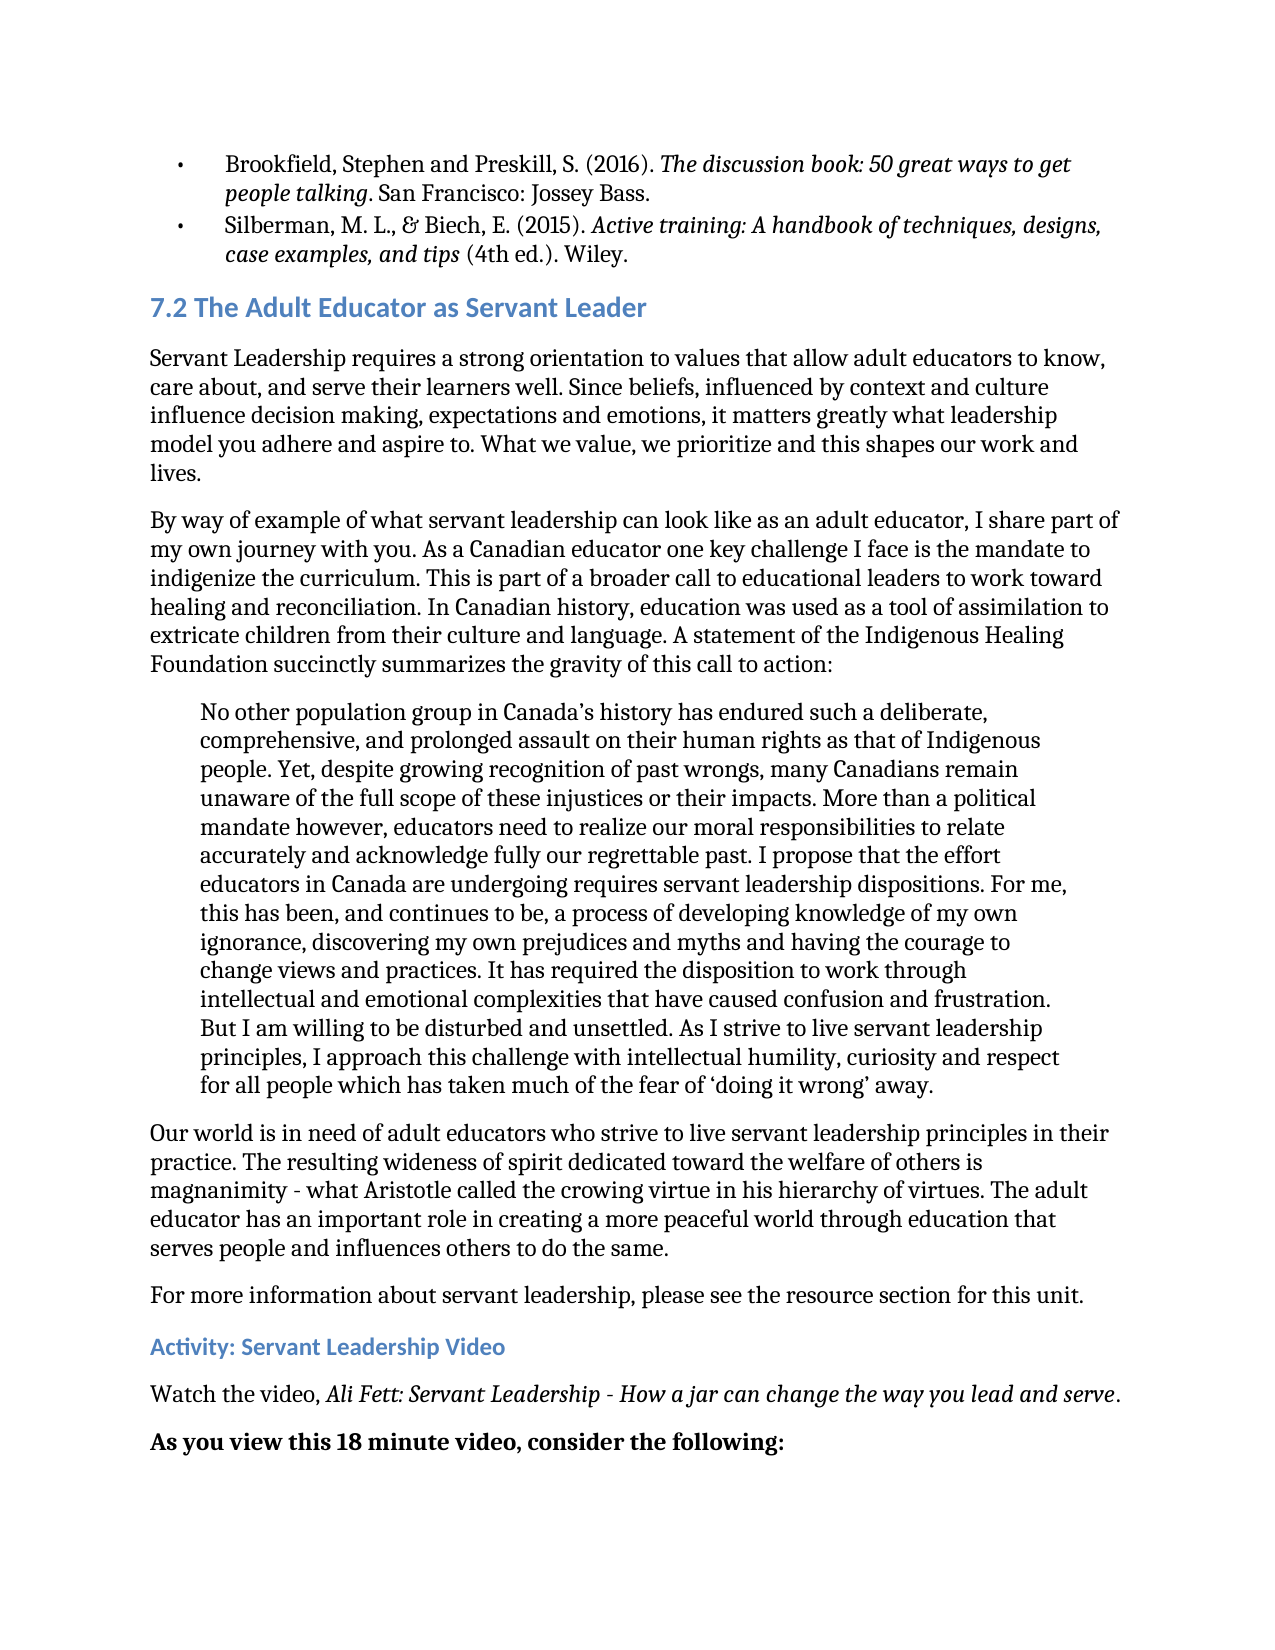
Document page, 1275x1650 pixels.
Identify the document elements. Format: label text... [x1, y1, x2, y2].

text Servant Leadership requires a strong orientation to values that allow adult educators to know, care about, and serve their learners well. Since beliefs, influenced by context and culture influence decision making, expectations and emotions, it matters greatly what leadership model you adhere and aspire to. What we value, we prioritize and this shapes our work and lives. [150, 344, 1125, 488]
text Watch the video, Ali Fett: Servant Leadership - How a jar can change the way you lead and serve. [150, 1380, 1125, 1409]
text Our world is in need of adult educators who strive to live servant leadership principles in their practice. The resulting wideness of spirit dedicated toward the welfare of others is magnanimity - what Aristotle called the crowing virtue in his hierarchy of virtues. The adult educator has an important role in creating a more peaceful world through education that serves people and influences others to do the same. [150, 1119, 1125, 1263]
subtitle Activity: Servant Leadership Video [150, 1331, 1125, 1362]
text No other population group in Canada’s history has endured such a deliberate, comprehensive, and prolonged assault on their human rights as that of Indigenous people. Yet, despite growing recognition of past wrongs, many Canadians remain unaware of the full scope of these injustices or their impacts. More than a political mandate however, educators need to realize our moral responsibilities to relate accurately and acknowledge fully our regrettable past. I propose that the effort educators in Canada are undergoing requires servant leadership dispositions. For me, this has been, and continues to be, a process of developing knowledge of my own ignorance, discovering my own prejudices and myths and having the courage to change views and practices. It has required the disposition to work through intellectual and emotional complexities that have caused confusion and frustration. But I am willing to be disturbed and unsettled. As I strive to live servant leadership principles, I approach this challenge with intellectual humility, curiosity and respect for all people which has taken much of the fear of ‘doing it wrong’ away. [200, 698, 1075, 1100]
text For more information about servant leadership, please see the resource section for this unit. [150, 1281, 1125, 1310]
text By way of example of what servant leadership can look like as an adult educator, I share part of my own journey with you. As a Canadian educator one key challenge I face is the mandate to indigenize the curriculum. This is part of a broader call to educational leaders to work toward healing and reconciliation. In Canadian history, education was used as a tool of assimilation to extricate children from their culture and language. A statement of the Indigenous Healing Foundation succinctly summarizes the gravity of this call to action: [150, 506, 1125, 679]
subtitle 7.2 The Adult Educator as Servant Leader [150, 289, 1125, 325]
list Brookfield, Stephen and Preskill, S. (2016). The discussion book: 50 great ways to get people talking. San Francisco: Jossey Bass. [175, 150, 1125, 207]
text As you view this 18 minute video, consider the following: [150, 1428, 1125, 1457]
list Silberman, M. L., & Biech, E. (2015). Active training: A handbook of techniques, designs, case examples, and tips (4th ed.). Wiley. [175, 211, 1125, 269]
